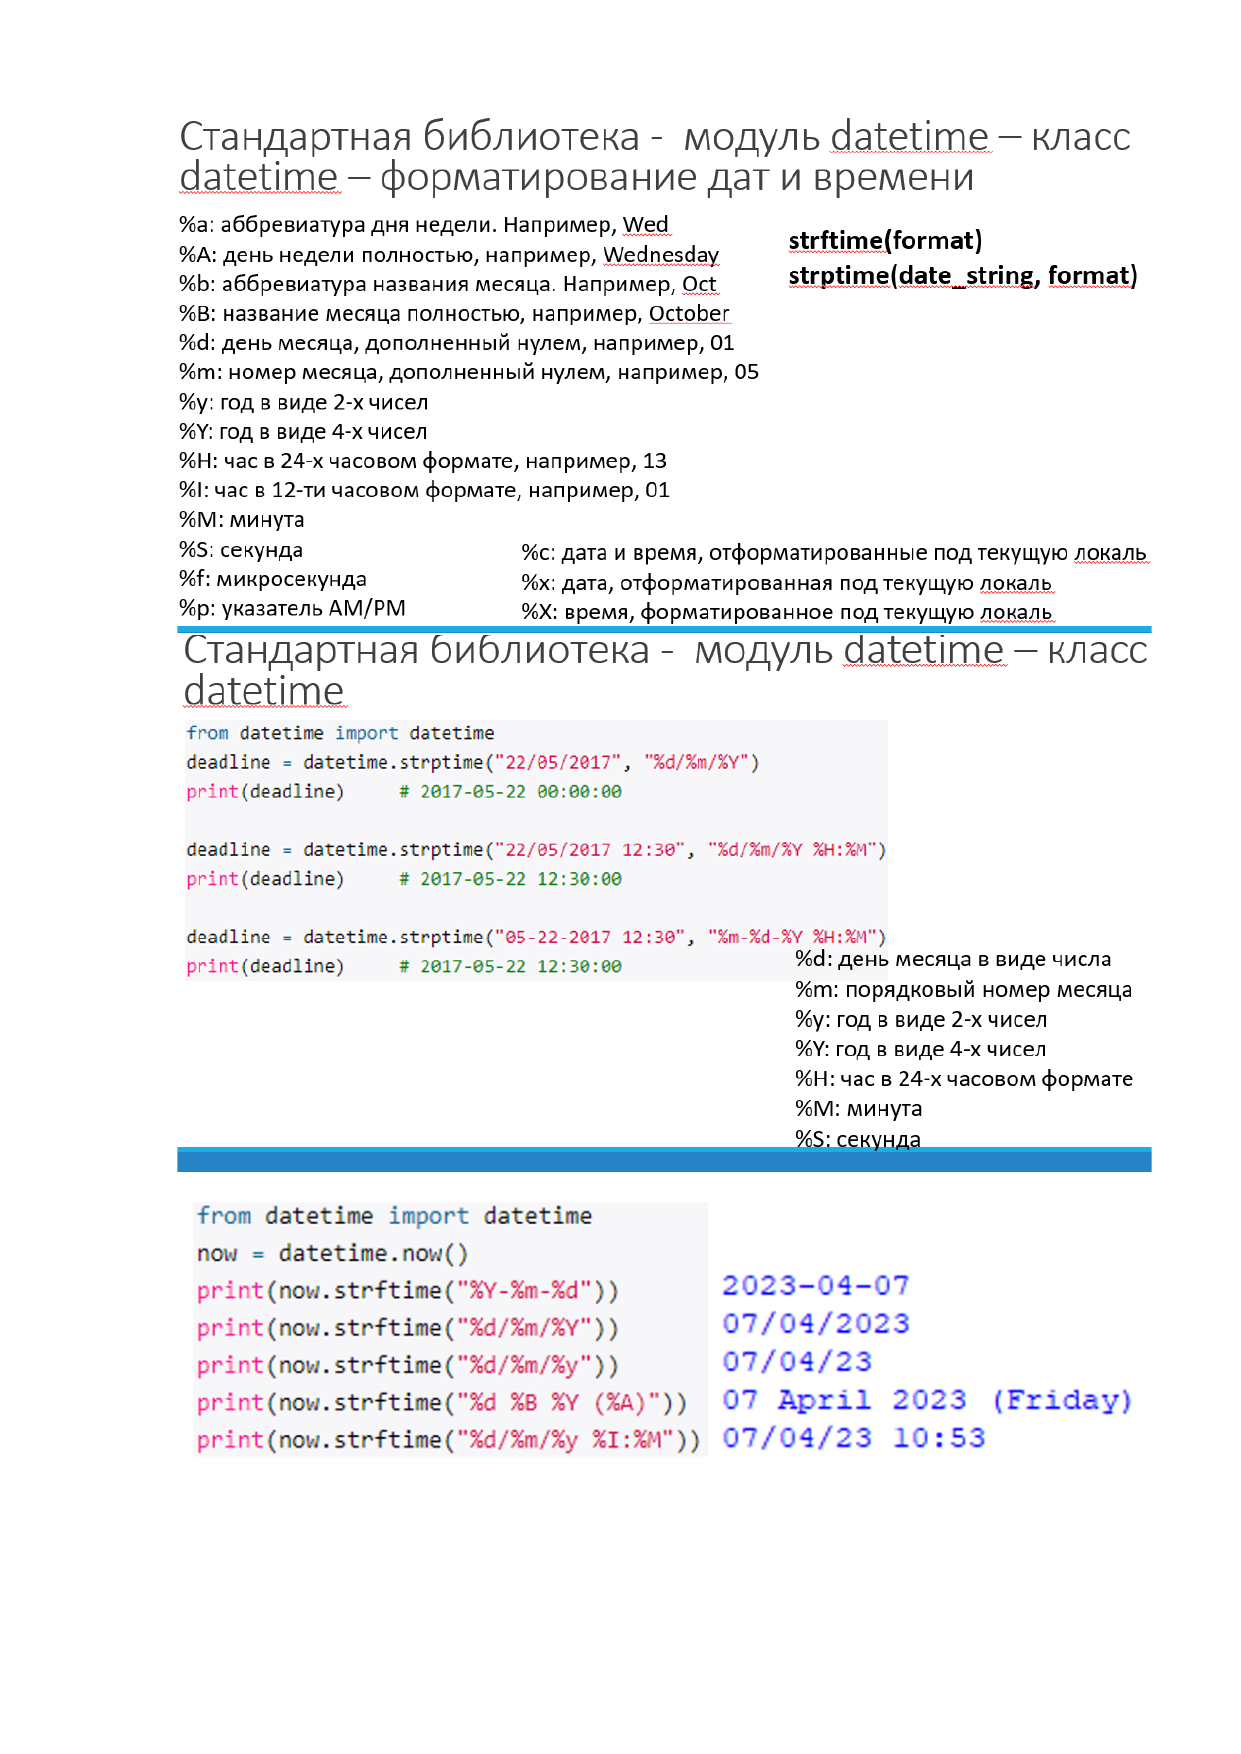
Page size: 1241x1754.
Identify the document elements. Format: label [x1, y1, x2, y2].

picture [177, 1190, 1152, 1471]
picture [177, 118, 1152, 633]
picture [177, 635, 1152, 1172]
